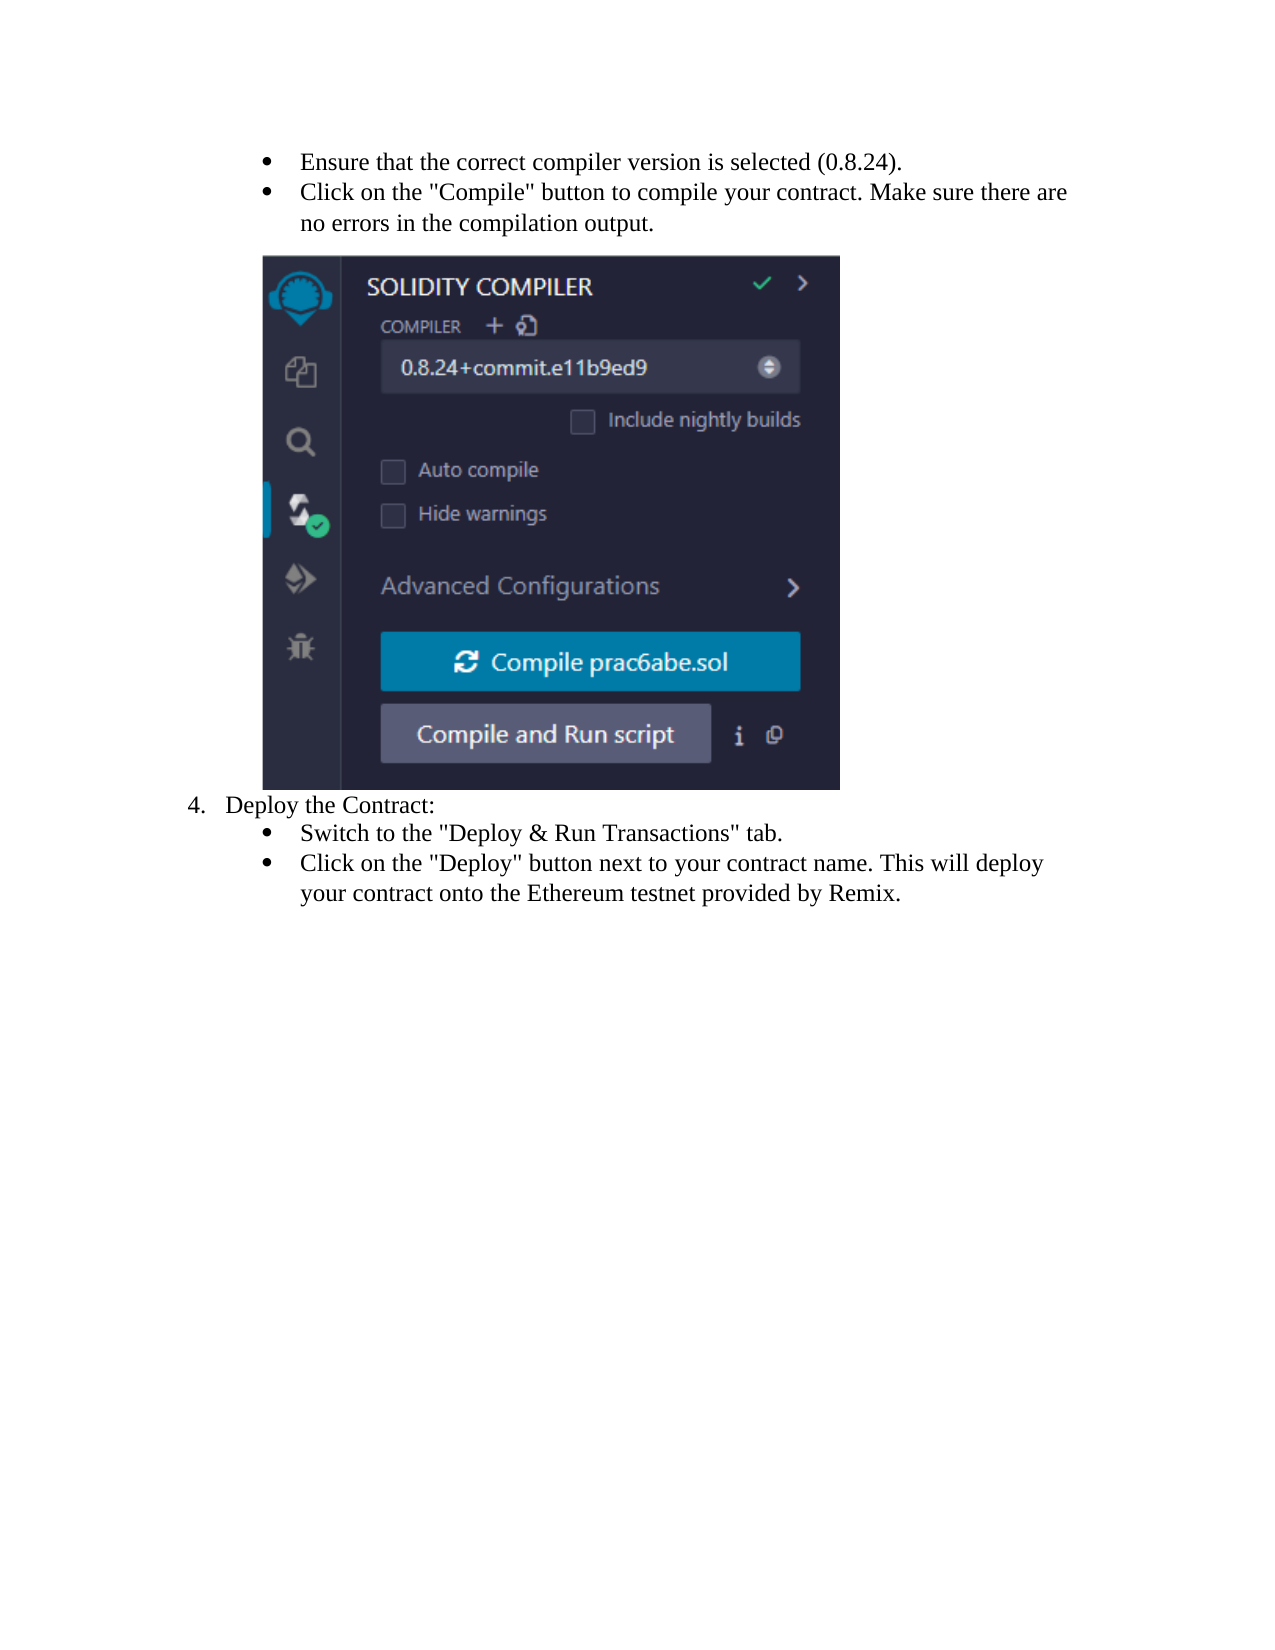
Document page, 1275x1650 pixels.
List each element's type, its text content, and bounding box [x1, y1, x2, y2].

list Click on the "Compile" button to compile your contract. Make sure there are no errors in the compilation output. [263, 177, 1098, 237]
list Switch to the "Deploy & Run Transactions" tab. [263, 818, 1177, 847]
list Ensure that the correct compiler version is selected (0.8.24). [263, 147, 1177, 176]
list Click on the "Deploy" button next to your contract name. This will deploy your contract onto the Ethereum testnet provided by Remix. [263, 848, 1095, 906]
picture [262, 255, 840, 790]
